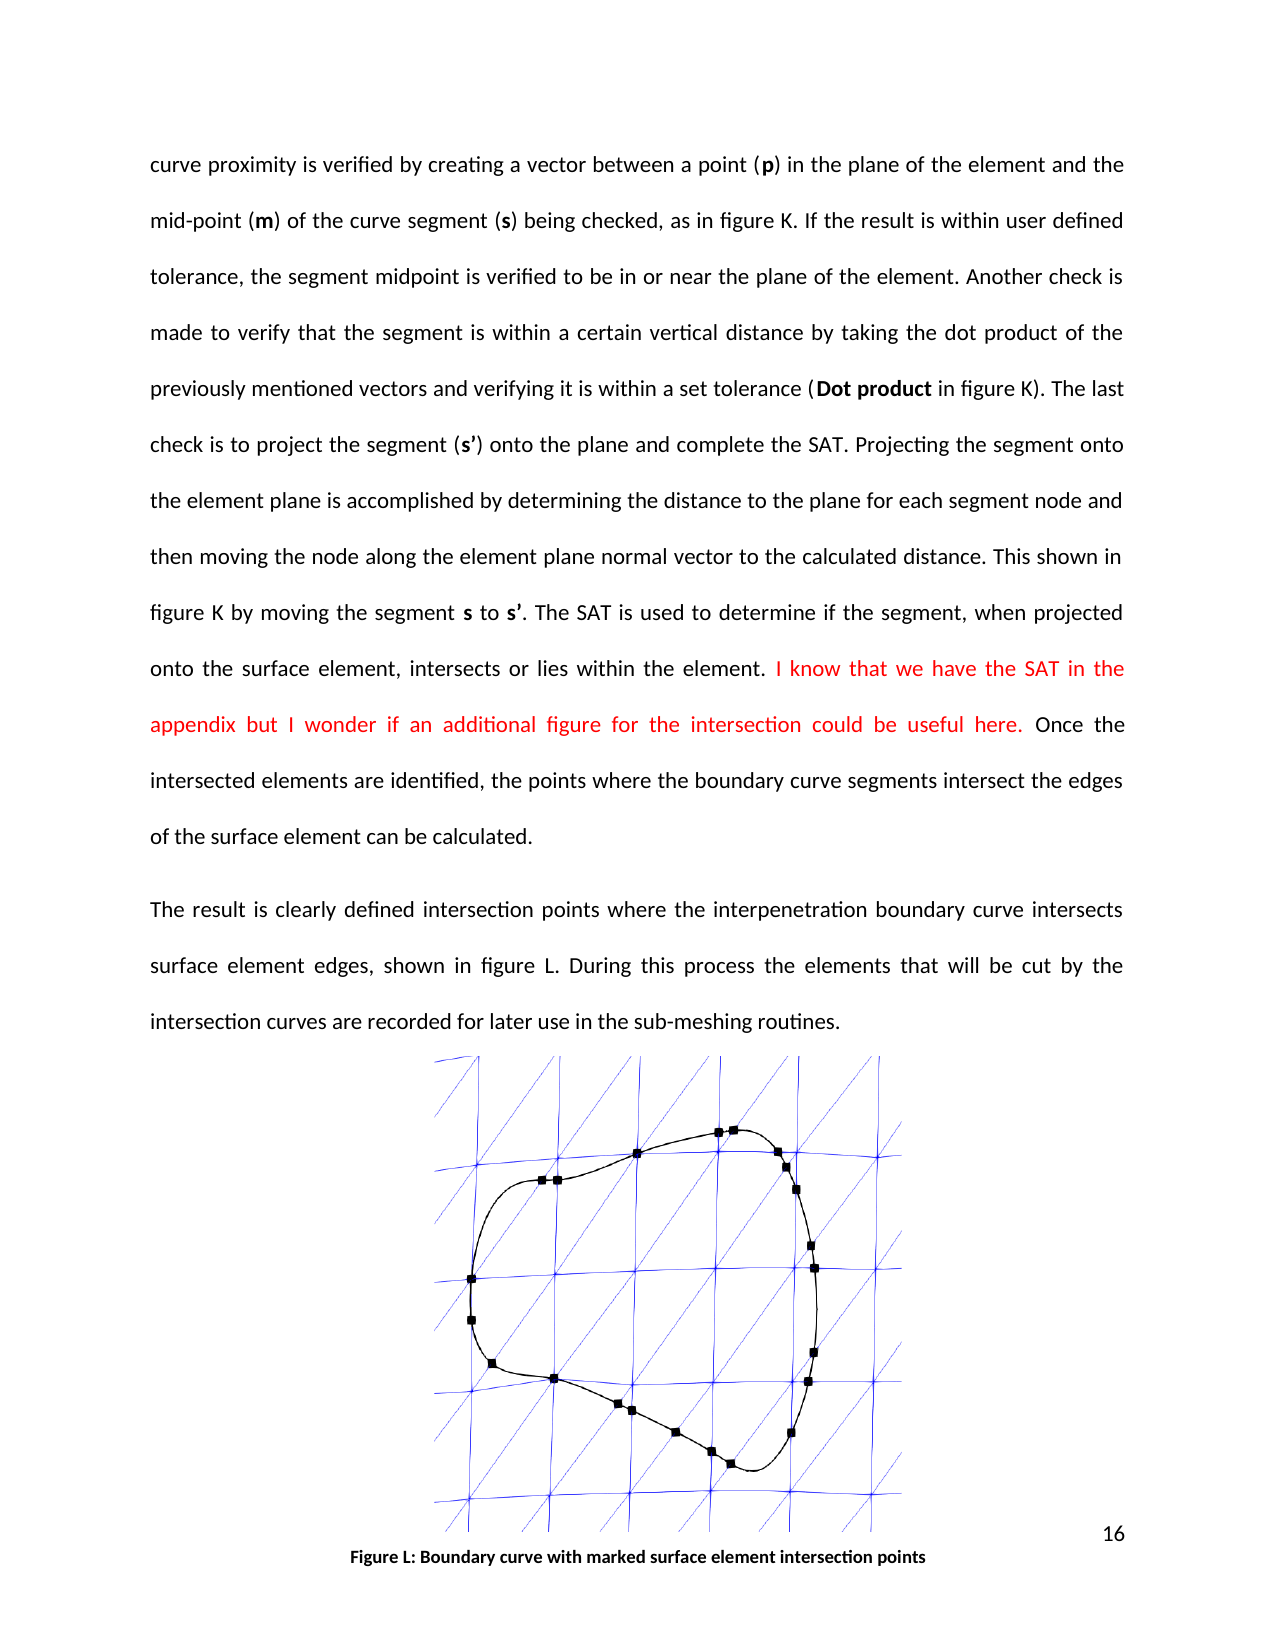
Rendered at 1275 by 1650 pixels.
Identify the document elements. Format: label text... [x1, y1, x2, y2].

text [150, 150, 1125, 851]
picture [434, 1056, 902, 1532]
text The result is clearly defined intersection points where the interpenetration boundary curve intersects surface element edges, shown in figure L. During this process the elements that will be cut by the intersection curves are recorded for later use in the sub-meshing routines. [150, 895, 1125, 1035]
